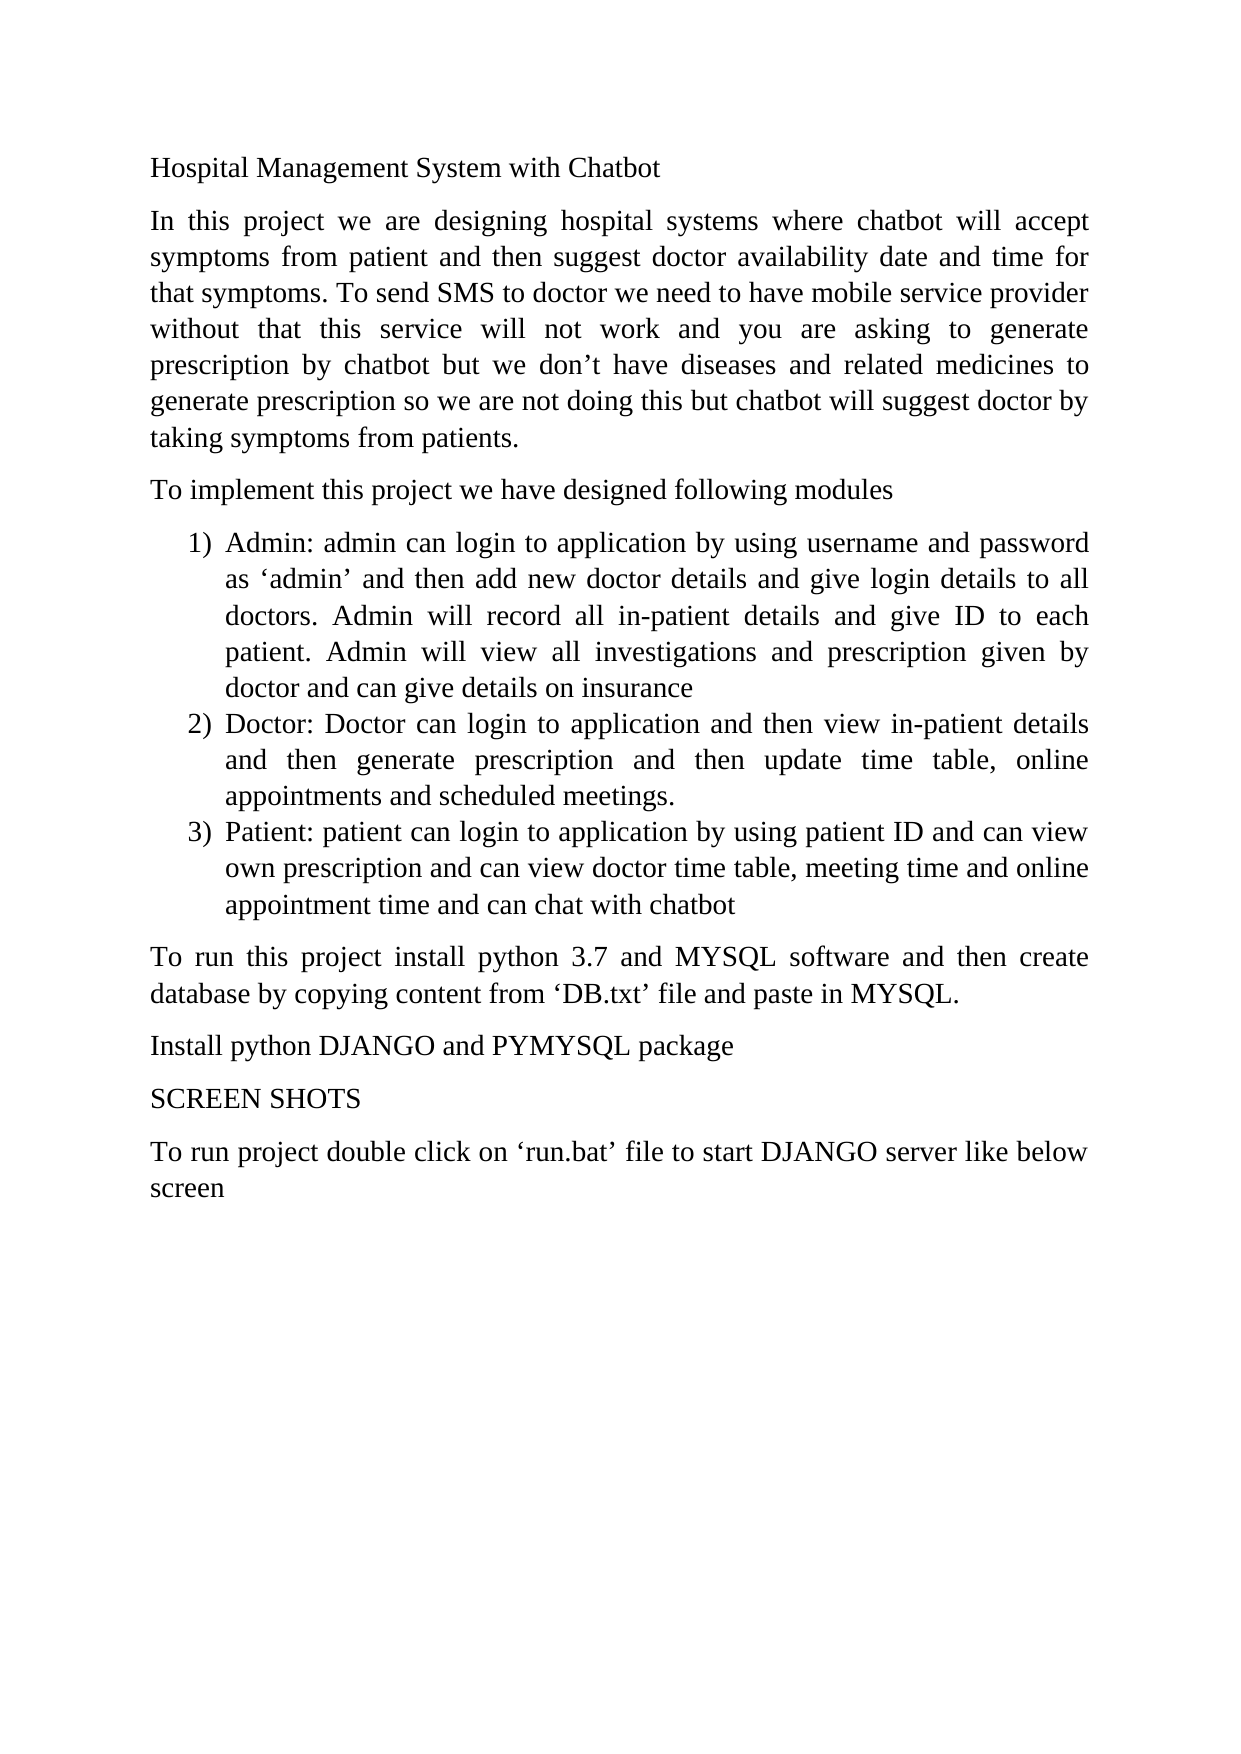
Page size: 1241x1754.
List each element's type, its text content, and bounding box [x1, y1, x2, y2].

text To implement this project we have designed following modules [150, 472, 1090, 506]
text Hospital Management System with Chatbot [150, 150, 1090, 183]
text To run this project install python 3.7 and MYSQL software and then create database by copying content from ‘DB.txt’ file and paste in MYSQL. [150, 939, 1090, 1009]
list Patient: patient can login to application by using patient ID and can view own prescription and can view doctor time table, meeting time and online appointment time and can chat with chatbot [187, 814, 1090, 920]
list Admin: admin can login to application by using username and password as ‘admin’ and then add new doctor details and give login details to all doctors. Admin will record all in-patient details and give ID to each patient. Admin will view all investigations and prescription given by doctor and can give details on insurance [187, 525, 1090, 703]
text SCREEN SHOTS [150, 1081, 1090, 1115]
list Doctor: Doctor can login to application and then view in-patient details and then generate prescription and then update time table, online appointments and scheduled meetings. [187, 706, 1090, 812]
text To run project double click on ‘run.bat’ file to start DJANGO server like below screen [150, 1134, 1090, 1204]
text Install python DJANGO and PYMYSQL package [150, 1028, 1090, 1062]
text In this project we are designing hospital systems where chatbot will accept symptoms from patient and then suggest doctor availability date and time for that symptoms. To send SMS to doctor we need to have mobile service provider without that this service will not work and you are asking to generate prescription by chatbot but we don’t have diseases and related medicines to generate prescription so we are not doing this but chatbot will suggest doctor by taking symptoms from patients. [150, 203, 1090, 453]
